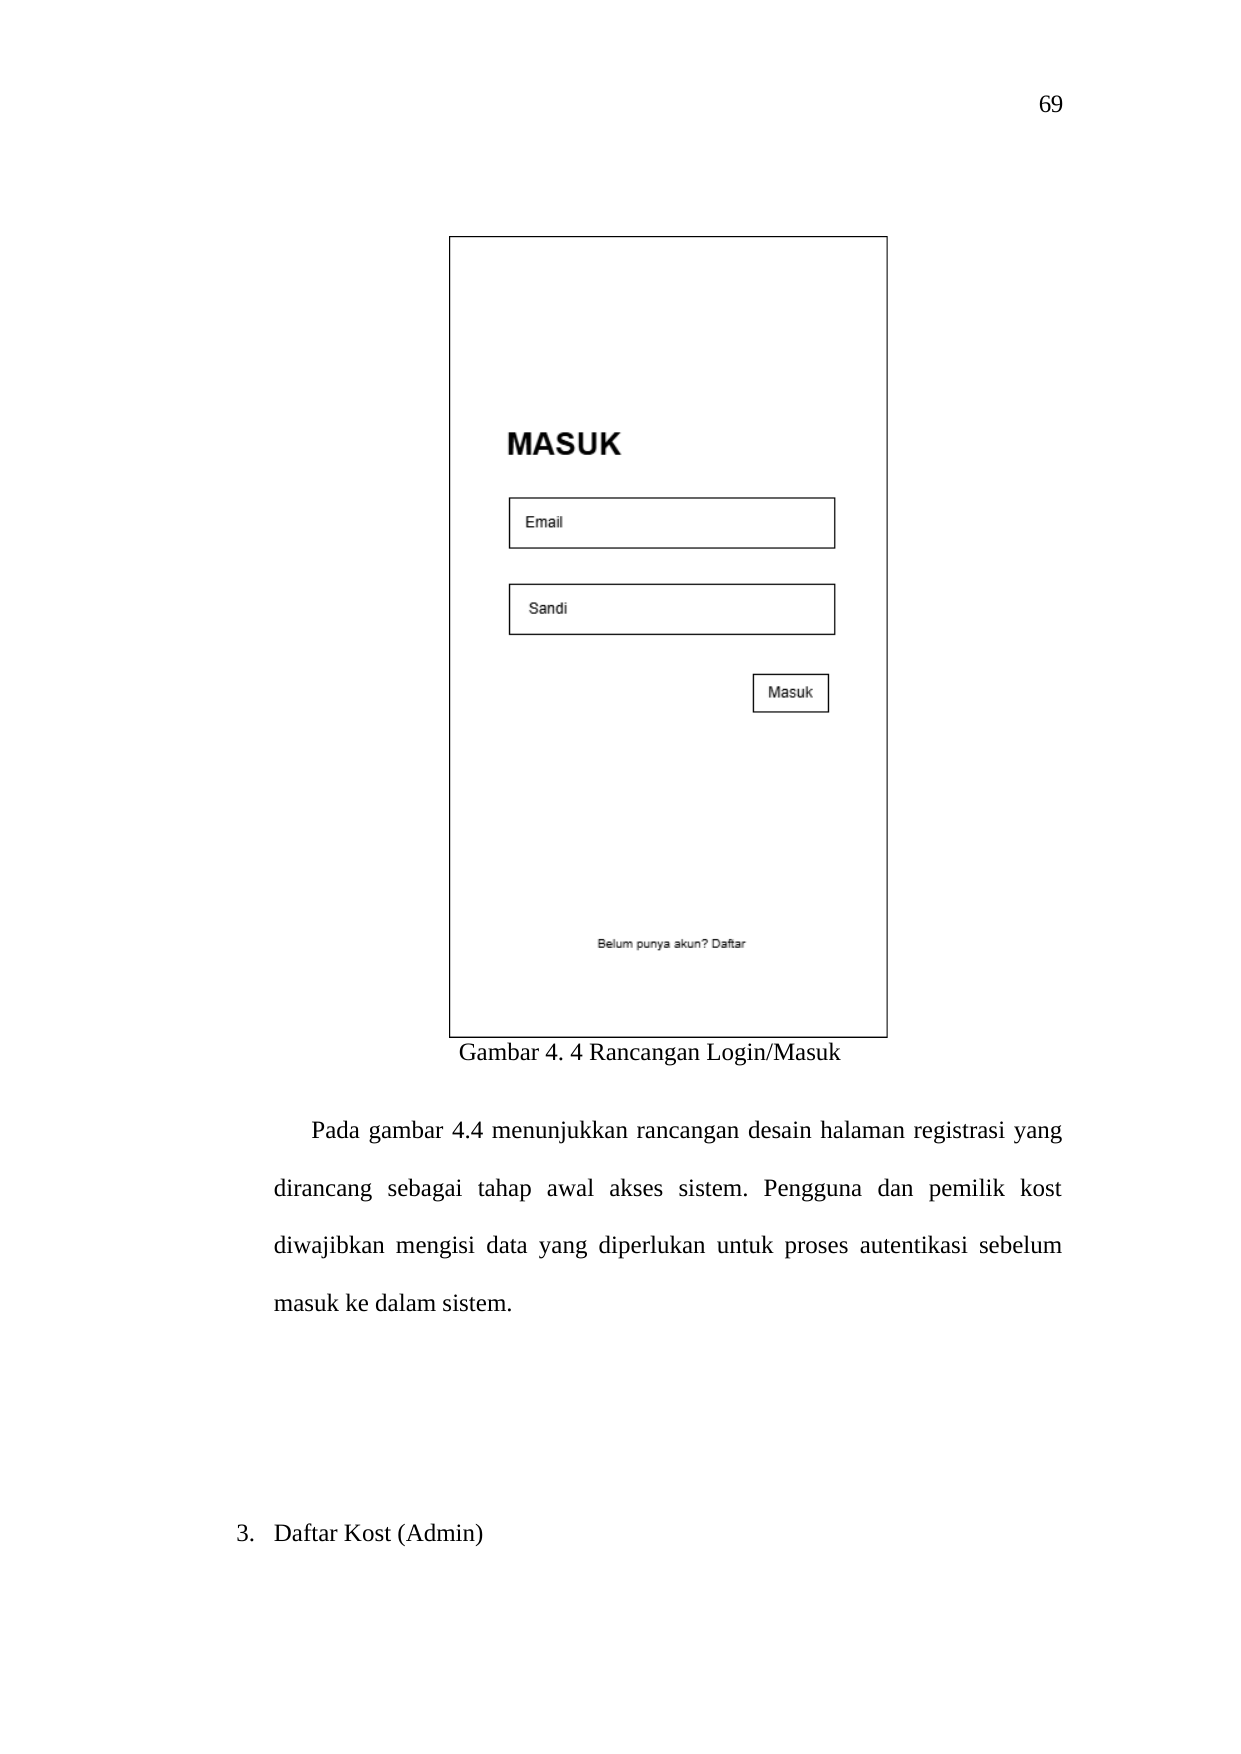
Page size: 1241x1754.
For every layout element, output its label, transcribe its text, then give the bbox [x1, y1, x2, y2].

list Daftar Kost (Admin) [236, 1518, 1063, 1547]
picture [449, 236, 888, 1038]
list Pada gambar 4.4 menunjukkan rancangan desain halaman registrasi yang dirancang sebagai tahap awal akses sistem. Pengguna dan pemilik kost diwajibkan mengisi data yang diperlukan untuk proses autentikasi sebelum masuk ke dalam sistem. [274, 1116, 1063, 1317]
text Gambar 4. 4 Rancangan Login/Masuk [236, 1037, 1063, 1066]
